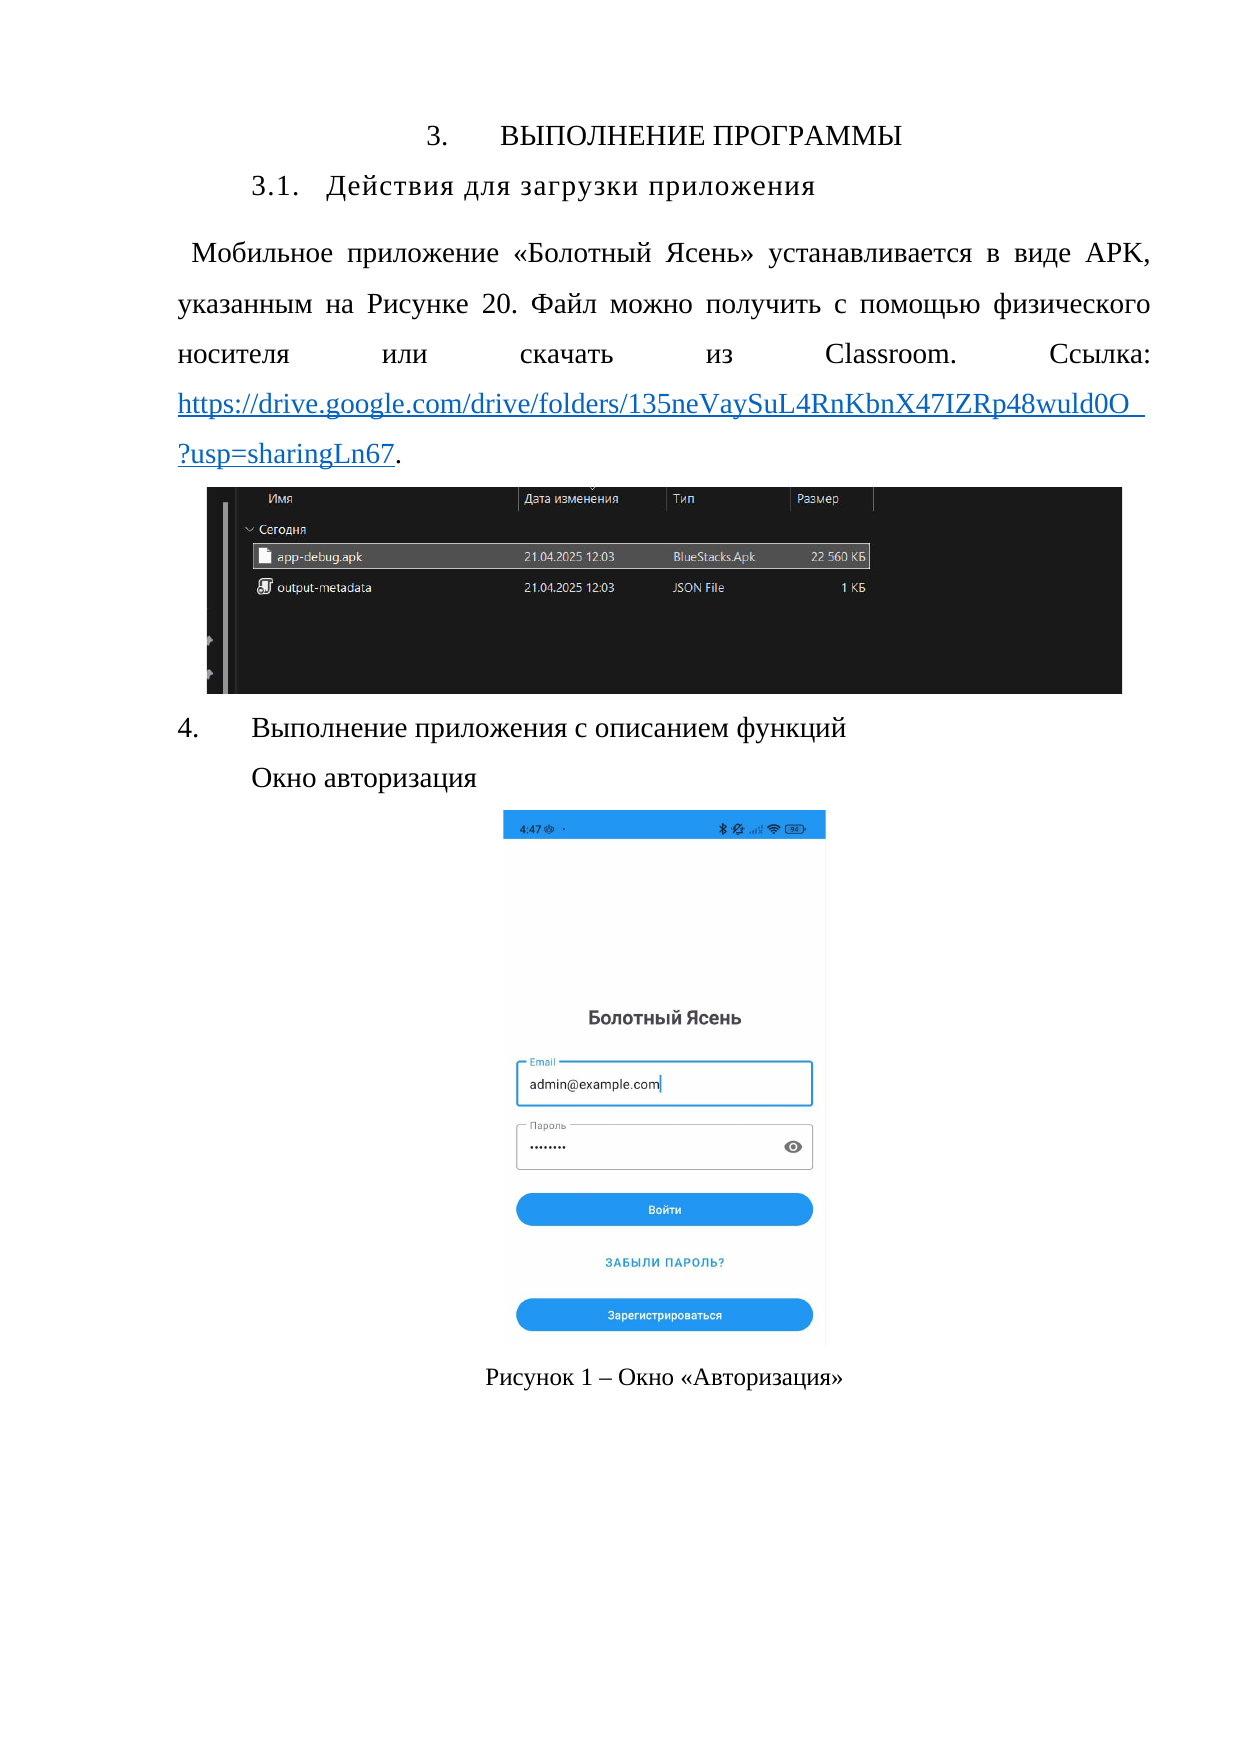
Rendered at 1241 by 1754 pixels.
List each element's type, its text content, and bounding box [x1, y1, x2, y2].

text Мобильное приложение «Болотный Ясень» устанавливается в виде APK, указанным на Рисунке 20. Файл можно получить с помощью физического носителя или скачать из Classroom. Ссылка: https://drive.google.com/drive/folders/135neVaySuL4RnKbnX47IZRp48wuld0O_?usp=sharingLn67. [177, 235, 1152, 470]
picture [206, 487, 1123, 694]
subtitle Действия для загрузки приложения [251, 168, 1152, 202]
picture [503, 810, 826, 1346]
text Окно авторизация [177, 760, 1152, 794]
list ВЫПОЛНЕНИЕ ПРОГРАММЫ [177, 118, 1152, 152]
list Выполнение приложения с описанием функций [177, 710, 1152, 743]
